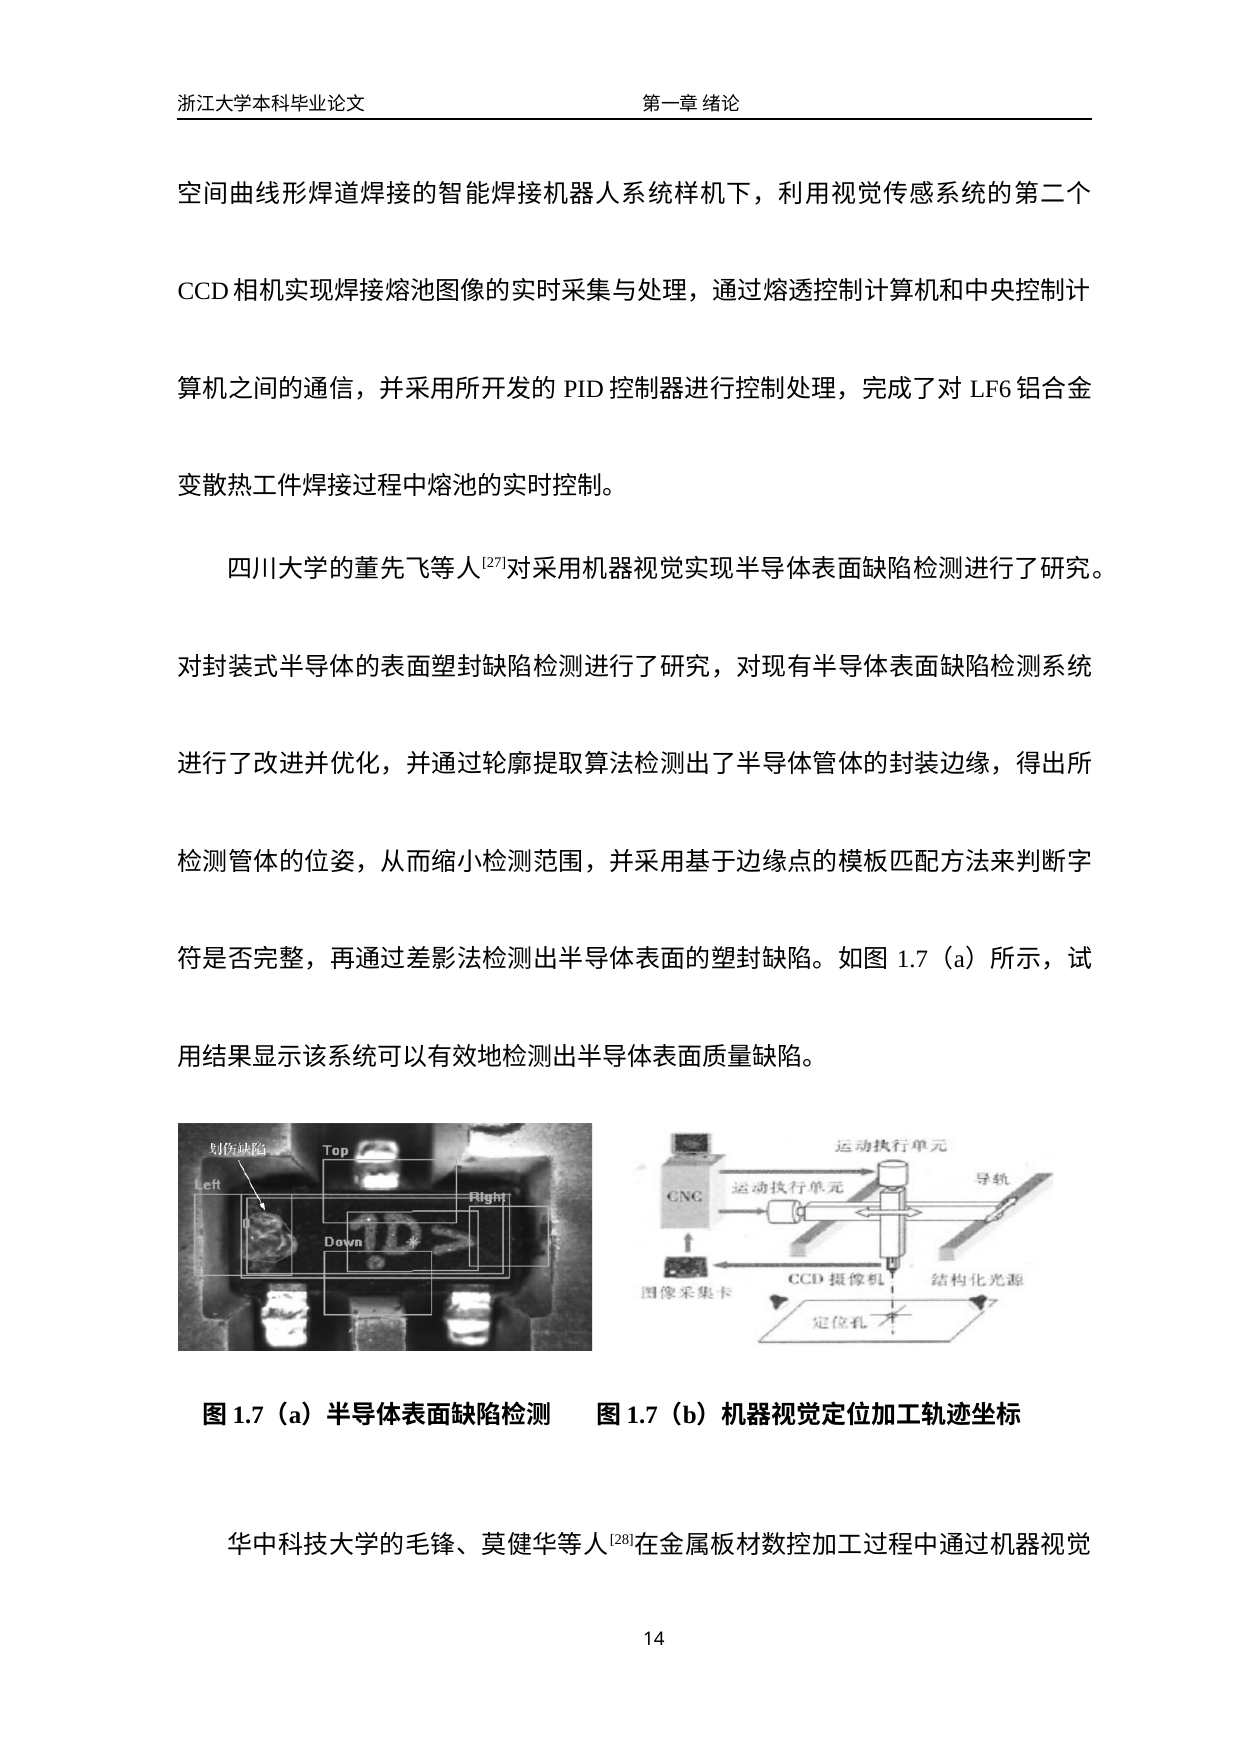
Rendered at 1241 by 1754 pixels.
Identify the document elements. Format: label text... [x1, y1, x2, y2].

text 四川大学的董先飞等人[27]对采用机器视觉实现半导体表面缺陷检测进行了研究。对封装式半导体的表面塑封缺陷检测进行了研究，对现有半导体表面缺陷检测系统进行了改进并优化，并通过轮廓提取算法检测出了半导体管体的封装边缘，得出所检测管体的位姿，从而缩小检测范围，并采用基于边缘点的模板匹配方法来判断字符是否完整，再通过差影法检测出半导体表面的塑封缺陷。如图1.7（a）所示，试用结果显示该系统可以有效地检测出半导体表面质量缺陷。 [177, 534, 1092, 1087]
picture [598, 1119, 1068, 1351]
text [177, 1511, 1092, 1576]
picture [177, 1123, 593, 1351]
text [177, 159, 1092, 516]
text 图1.7（a）半导体表面缺陷检测 图1.7（b）机器视觉定位加工轨迹坐标 [177, 1381, 1092, 1446]
